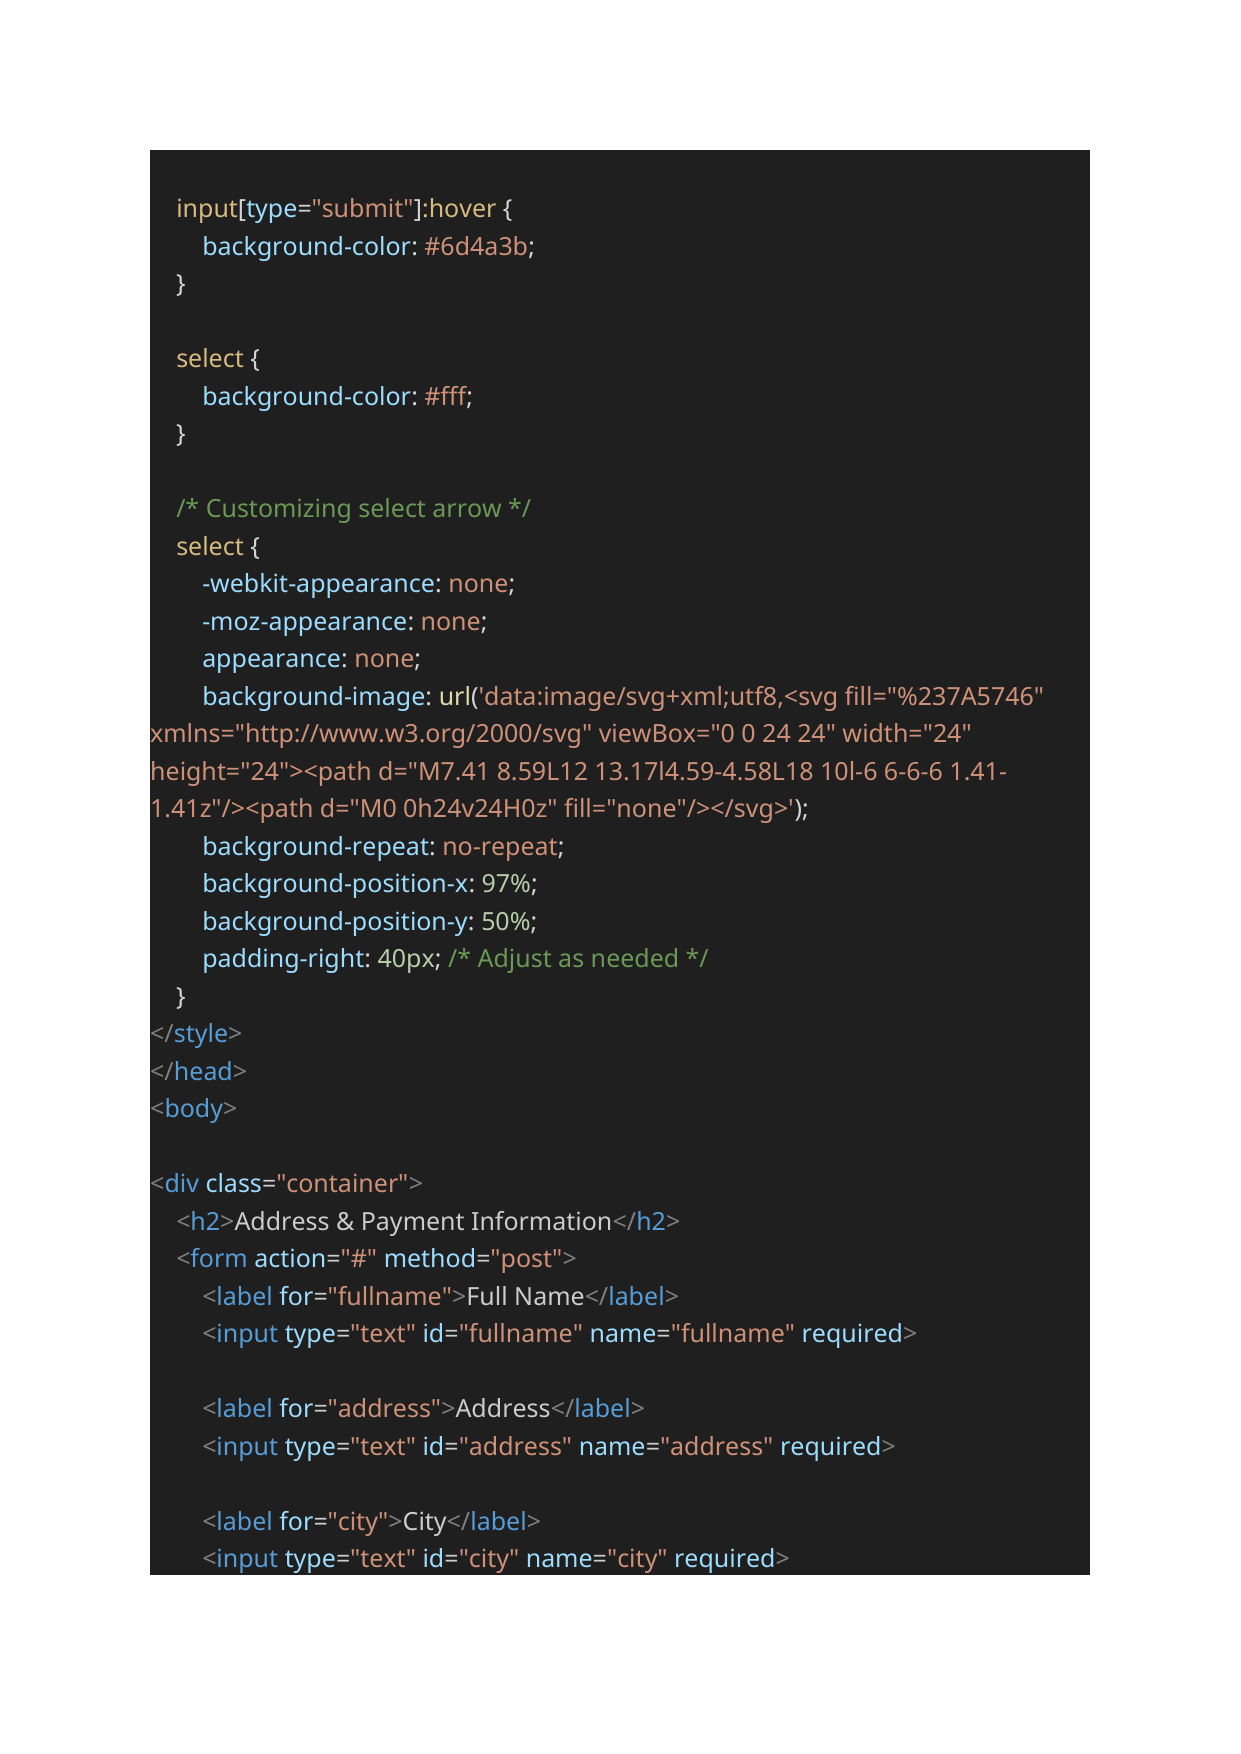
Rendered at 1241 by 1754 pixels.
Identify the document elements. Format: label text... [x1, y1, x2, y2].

text appearance: none; [150, 637, 1090, 675]
text <label for="address">Address</label> [150, 1387, 1090, 1425]
text select { [150, 525, 1090, 562]
text <label for="fullname">Full Name</label> [150, 1275, 1090, 1312]
text } [150, 412, 1090, 450]
text -webkit-appearance: none; [150, 562, 1090, 600]
text <form action="#" method="post"> [150, 1237, 1090, 1275]
text -moz-appearance: none; [150, 600, 1090, 637]
text select { [150, 337, 1090, 375]
text } [150, 262, 1090, 300]
text <input type="text" id="city" name="city" required> [150, 1537, 1090, 1575]
text <body> [150, 1087, 1090, 1125]
text } [150, 975, 1090, 1012]
text background-color: #fff; [150, 375, 1090, 412]
text background-position-y: 50%; [150, 900, 1090, 937]
text background-color: #6d4a3b; [150, 225, 1090, 262]
text background-image: url('data:image/svg+xml;utf8,<svg fill="%237A5746" xmlns="http://www.w3.org/2000/svg" viewBox="0 0 24 24" width="24" height="24"><path d="M7.41 8.59L12 13.17l4.59-4.58L18 10l-6 6-6-6 1.41-1.41z"/><path d="M0 0h24v24H0z" fill="none"/></svg>'); [150, 675, 1090, 825]
text </style> [150, 1012, 1090, 1050]
text <input type="text" id="fullname" name="fullname" required> [150, 1312, 1090, 1350]
text /* Customizing select arrow */ [150, 487, 1090, 525]
text </head> [150, 1050, 1090, 1087]
text background-position-x: 97%; [150, 862, 1090, 900]
text padding-right: 40px; /* Adjust as needed */ [150, 937, 1090, 975]
text input[type="submit"]:hover { [150, 187, 1090, 225]
text <input type="text" id="address" name="address" required> [150, 1425, 1090, 1462]
text <label for="city">City</label> [150, 1500, 1090, 1537]
text <div class="container"> [150, 1162, 1090, 1200]
text <h2>Address & Payment Information</h2> [150, 1200, 1090, 1237]
text background-repeat: no-repeat; [150, 825, 1090, 862]
